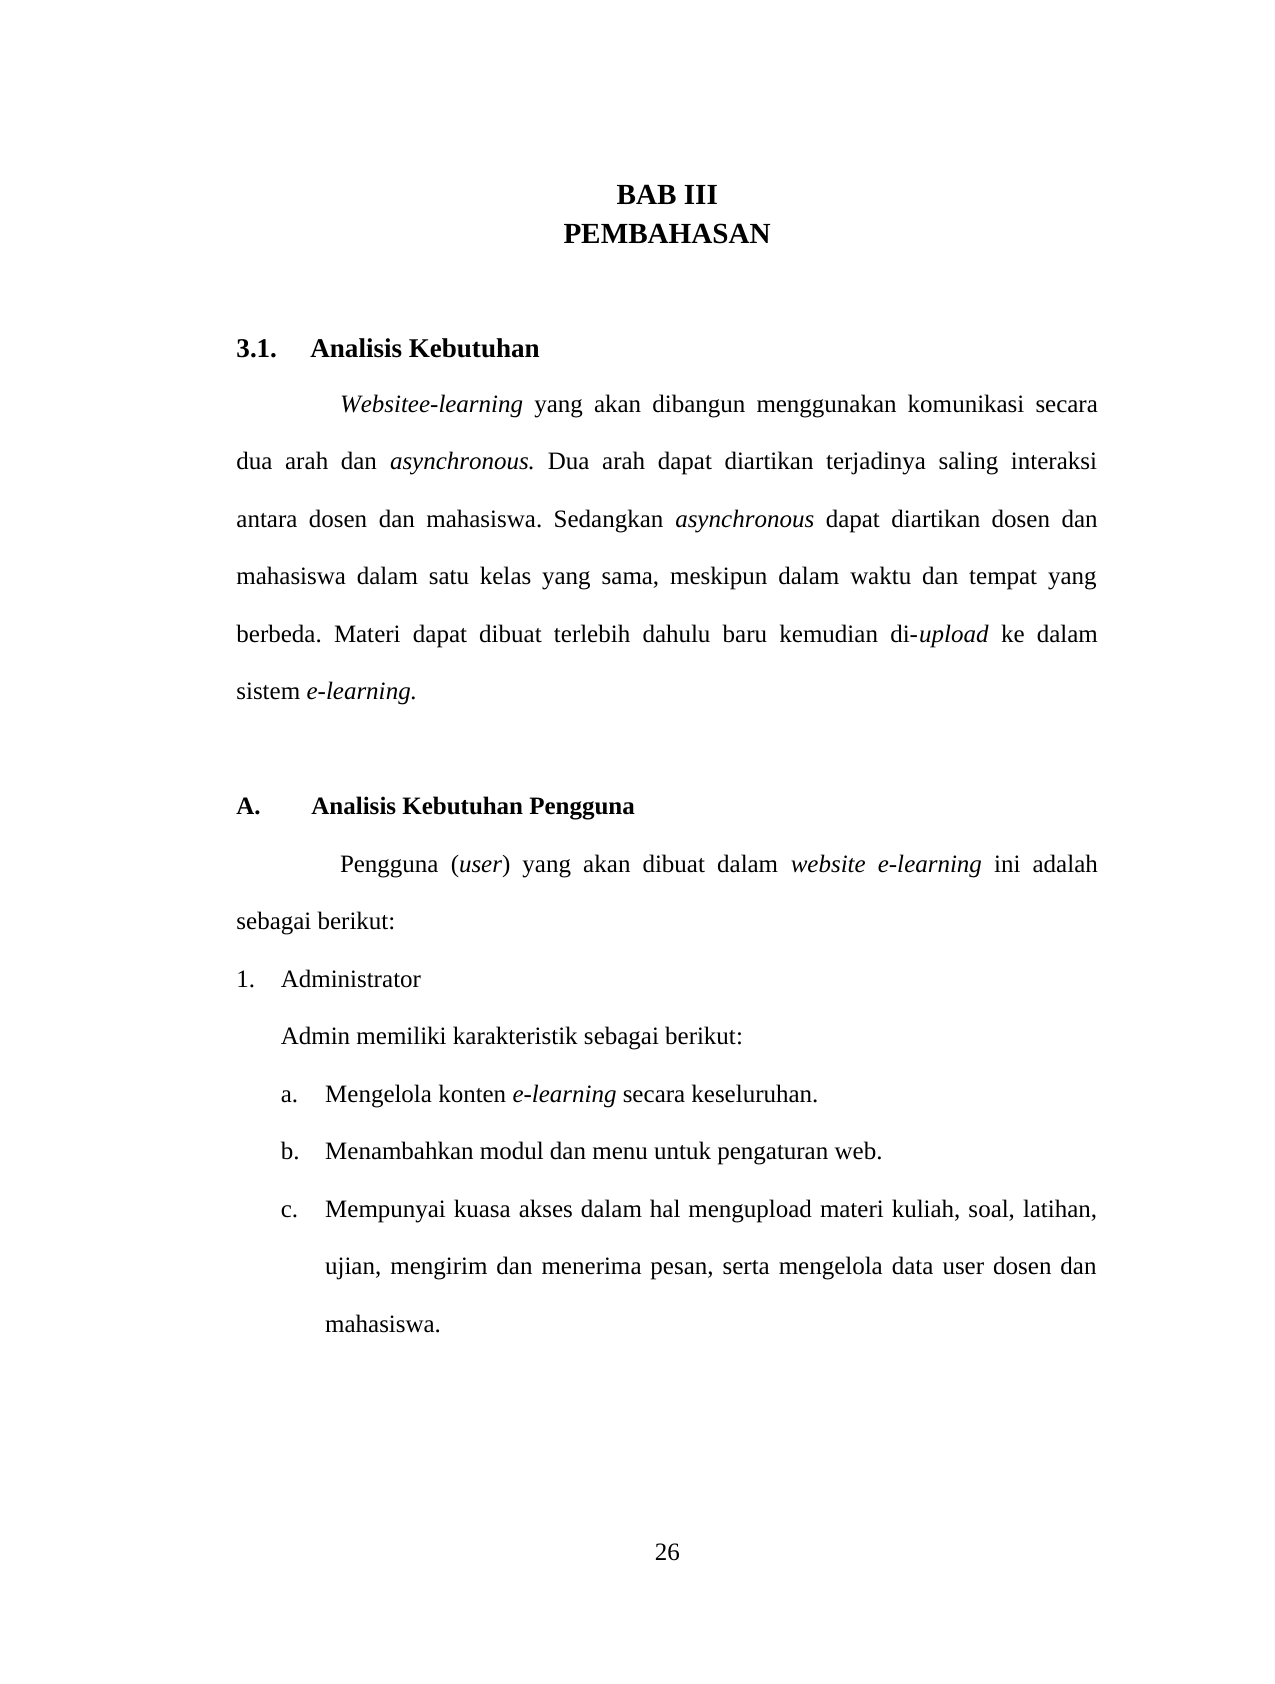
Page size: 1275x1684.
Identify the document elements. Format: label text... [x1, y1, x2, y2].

list Admin memiliki karakteristik sebagai berikut: [281, 1021, 1098, 1050]
subtitle PEMBAHASAN [236, 216, 1098, 249]
list Mempunyai kuasa akses dalam hal mengupload materi kuliah, soal, latihan, ujian, mengirim dan menerima pesan, serta mengelola data user dosen dan mahasiswa. [281, 1194, 1098, 1337]
text Websitee-learning yang akan dibangun menggunakan komunikasi secara dua arah dan asynchronous. Dua arah dapat diartikan terjadinya saling interaksi antara dosen dan mahasiswa. Sedangkan asynchronous dapat diartikan dosen dan mahasiswa dalam satu kelas yang sama, meskipun dalam waktu dan tempat yang berbeda. Materi dapat dibuat terlebih dahulu baru kemudian di-upload ke dalam sistem e-learning. [236, 389, 1098, 705]
list Administrator [236, 964, 1098, 992]
subtitle BAB III [236, 177, 1098, 211]
list Menambahkan modul dan menu untuk pengaturan web. [281, 1136, 1098, 1165]
list Analisis Kebutuhan Pengguna [236, 791, 1098, 820]
subtitle Analisis Kebutuhan [236, 333, 1098, 364]
text Pengguna (user) yang akan dibuat dalam website e-learning ini adalah sebagai berikut: [236, 849, 1098, 935]
list Mengelola konten e-learning secara keseluruhan. [281, 1079, 1098, 1107]
